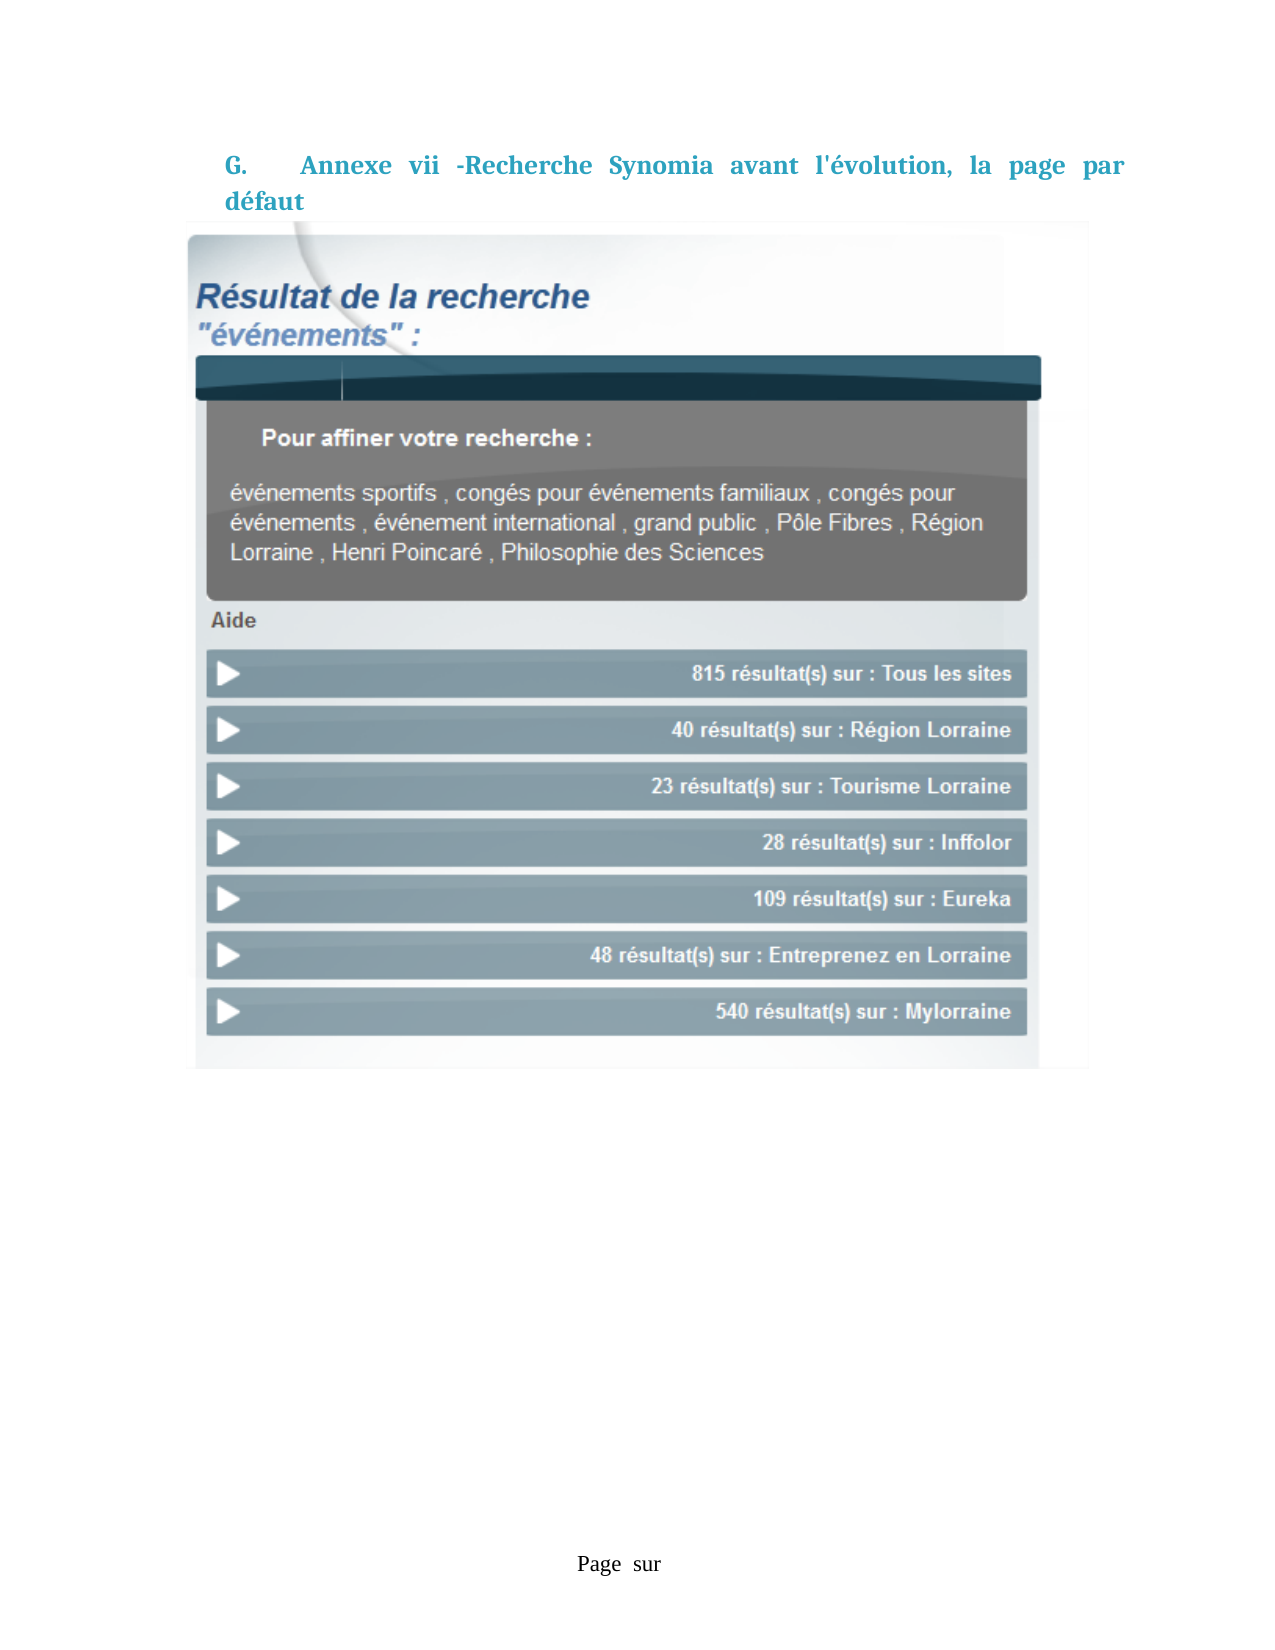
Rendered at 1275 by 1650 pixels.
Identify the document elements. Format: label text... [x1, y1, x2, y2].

picture [186, 221, 1089, 1069]
subtitle Annexe vii -Recherche Synomia avant l'évolution, la page par défaut [225, 150, 1125, 217]
